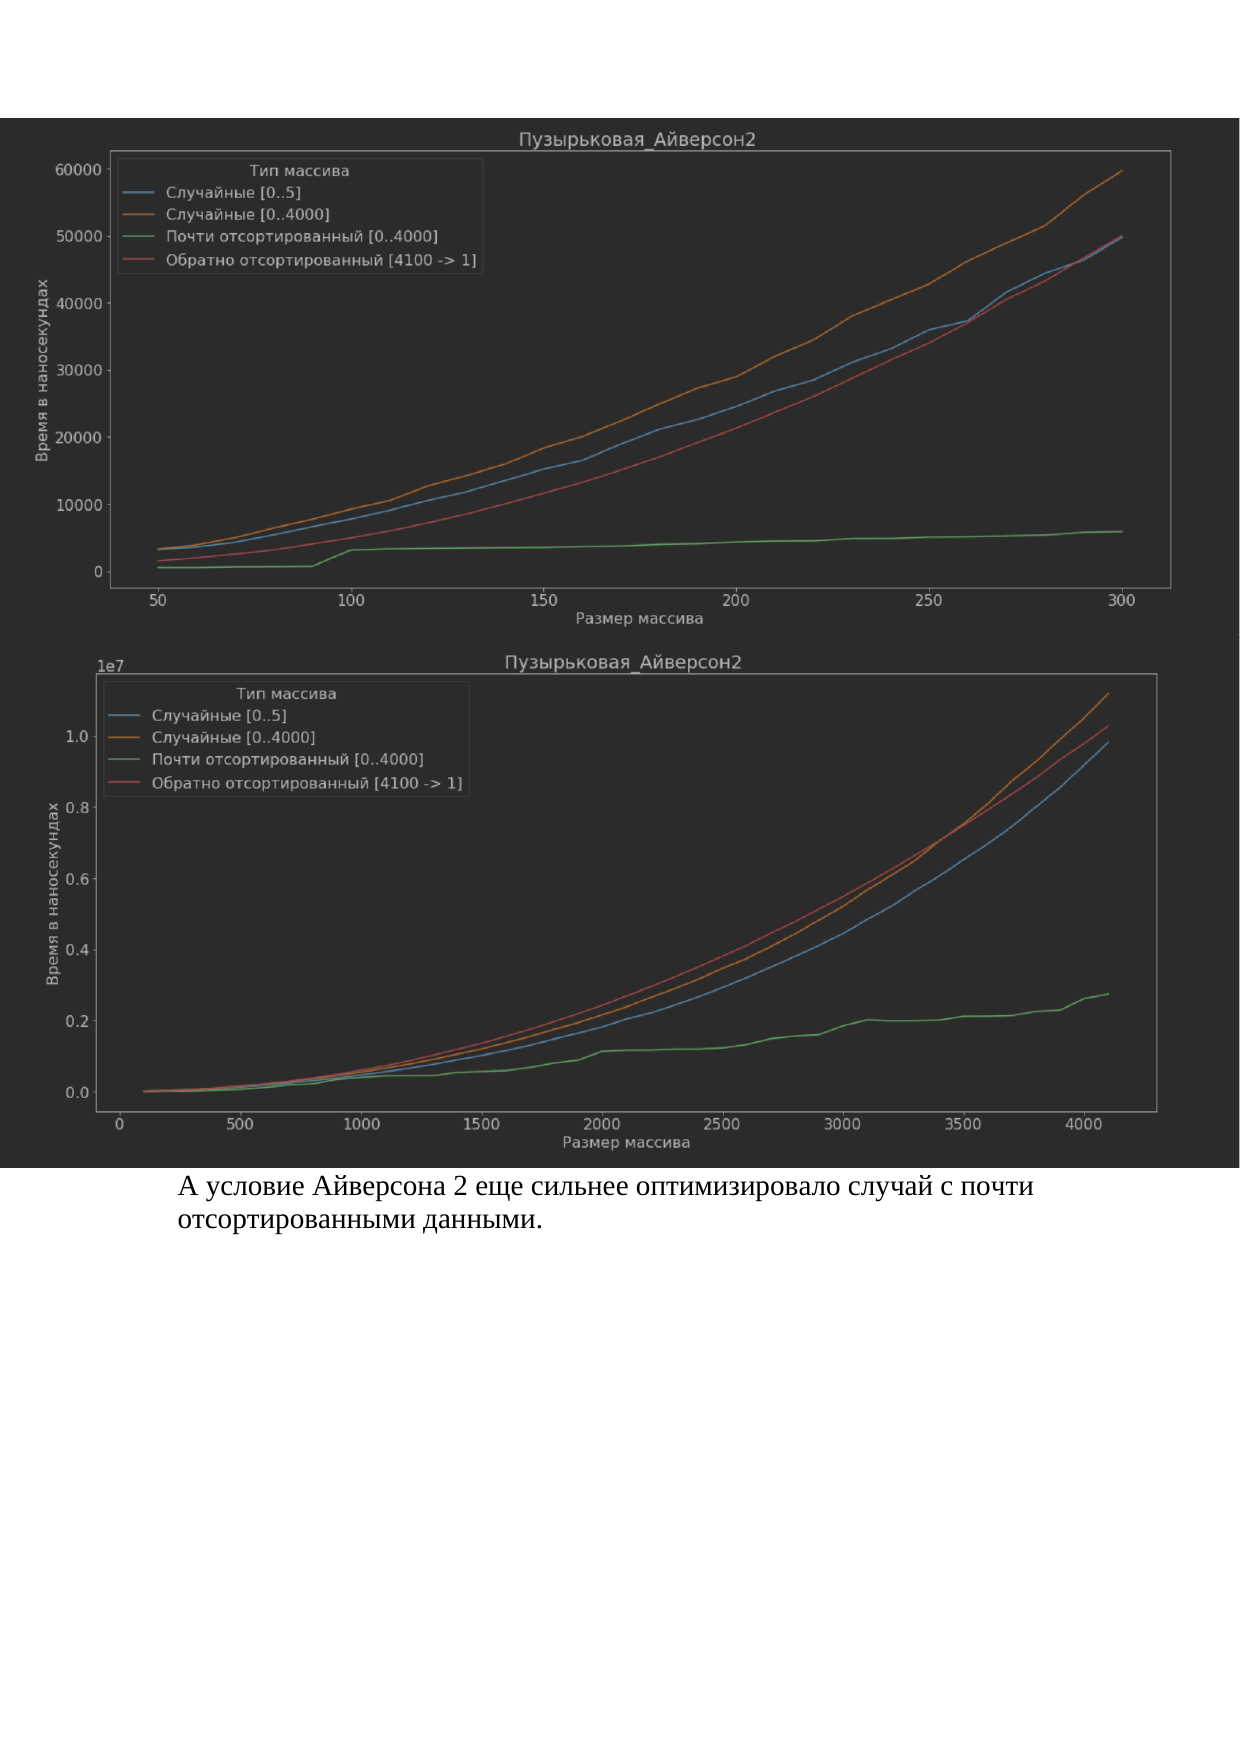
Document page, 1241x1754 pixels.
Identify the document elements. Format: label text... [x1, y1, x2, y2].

text А условие Айверсона 2 еще сильнее оптимизировало случай с почти отсортированными данными. [177, 1168, 1152, 1235]
picture [0, 118, 1240, 1168]
